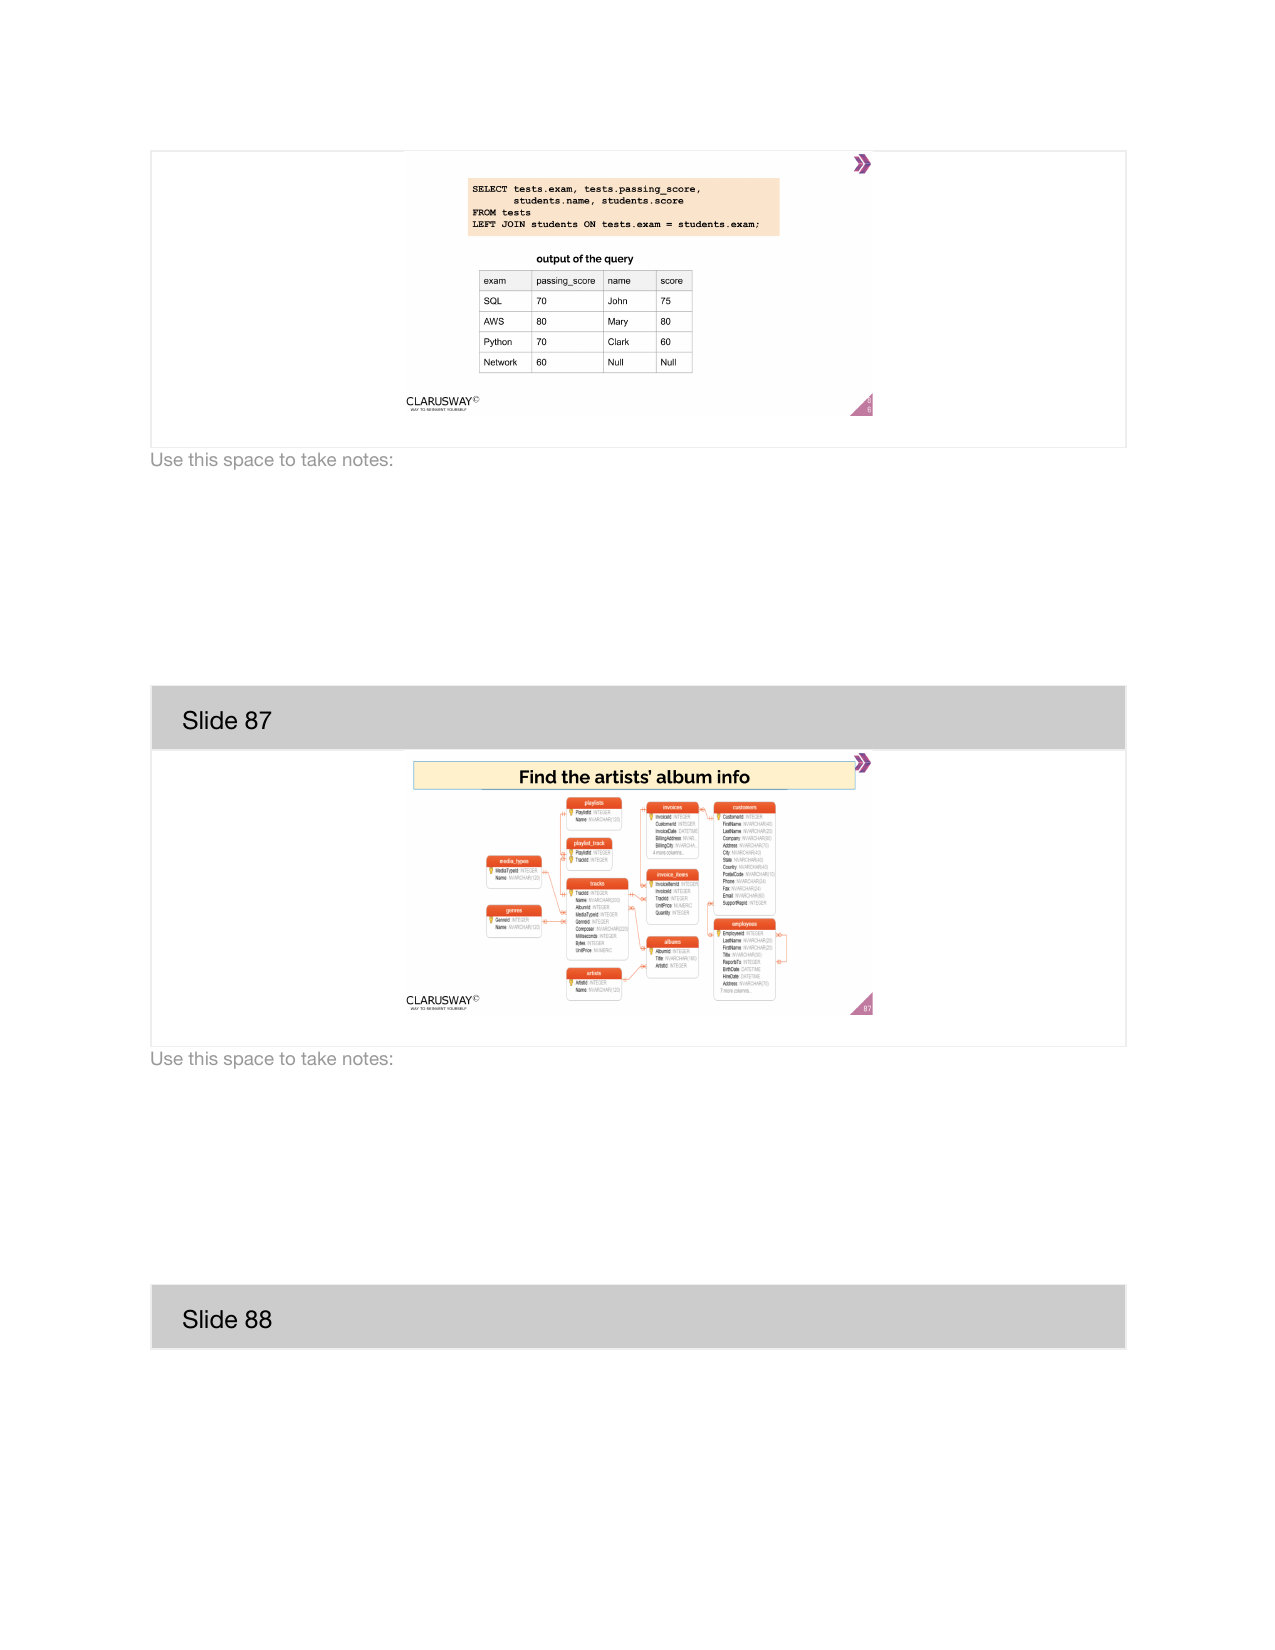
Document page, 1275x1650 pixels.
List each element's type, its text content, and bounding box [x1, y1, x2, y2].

table_cell [152, 751, 1125, 1046]
picture [403, 151, 873, 416]
text Use this space to take notes: [150, 448, 1125, 472]
text Use this space to take notes: [150, 1047, 1125, 1071]
picture [403, 750, 873, 1015]
table_cell [152, 152, 1125, 447]
table_header Slide 88 [152, 1285, 1125, 1348]
table_header Slide 87 [152, 686, 1125, 749]
